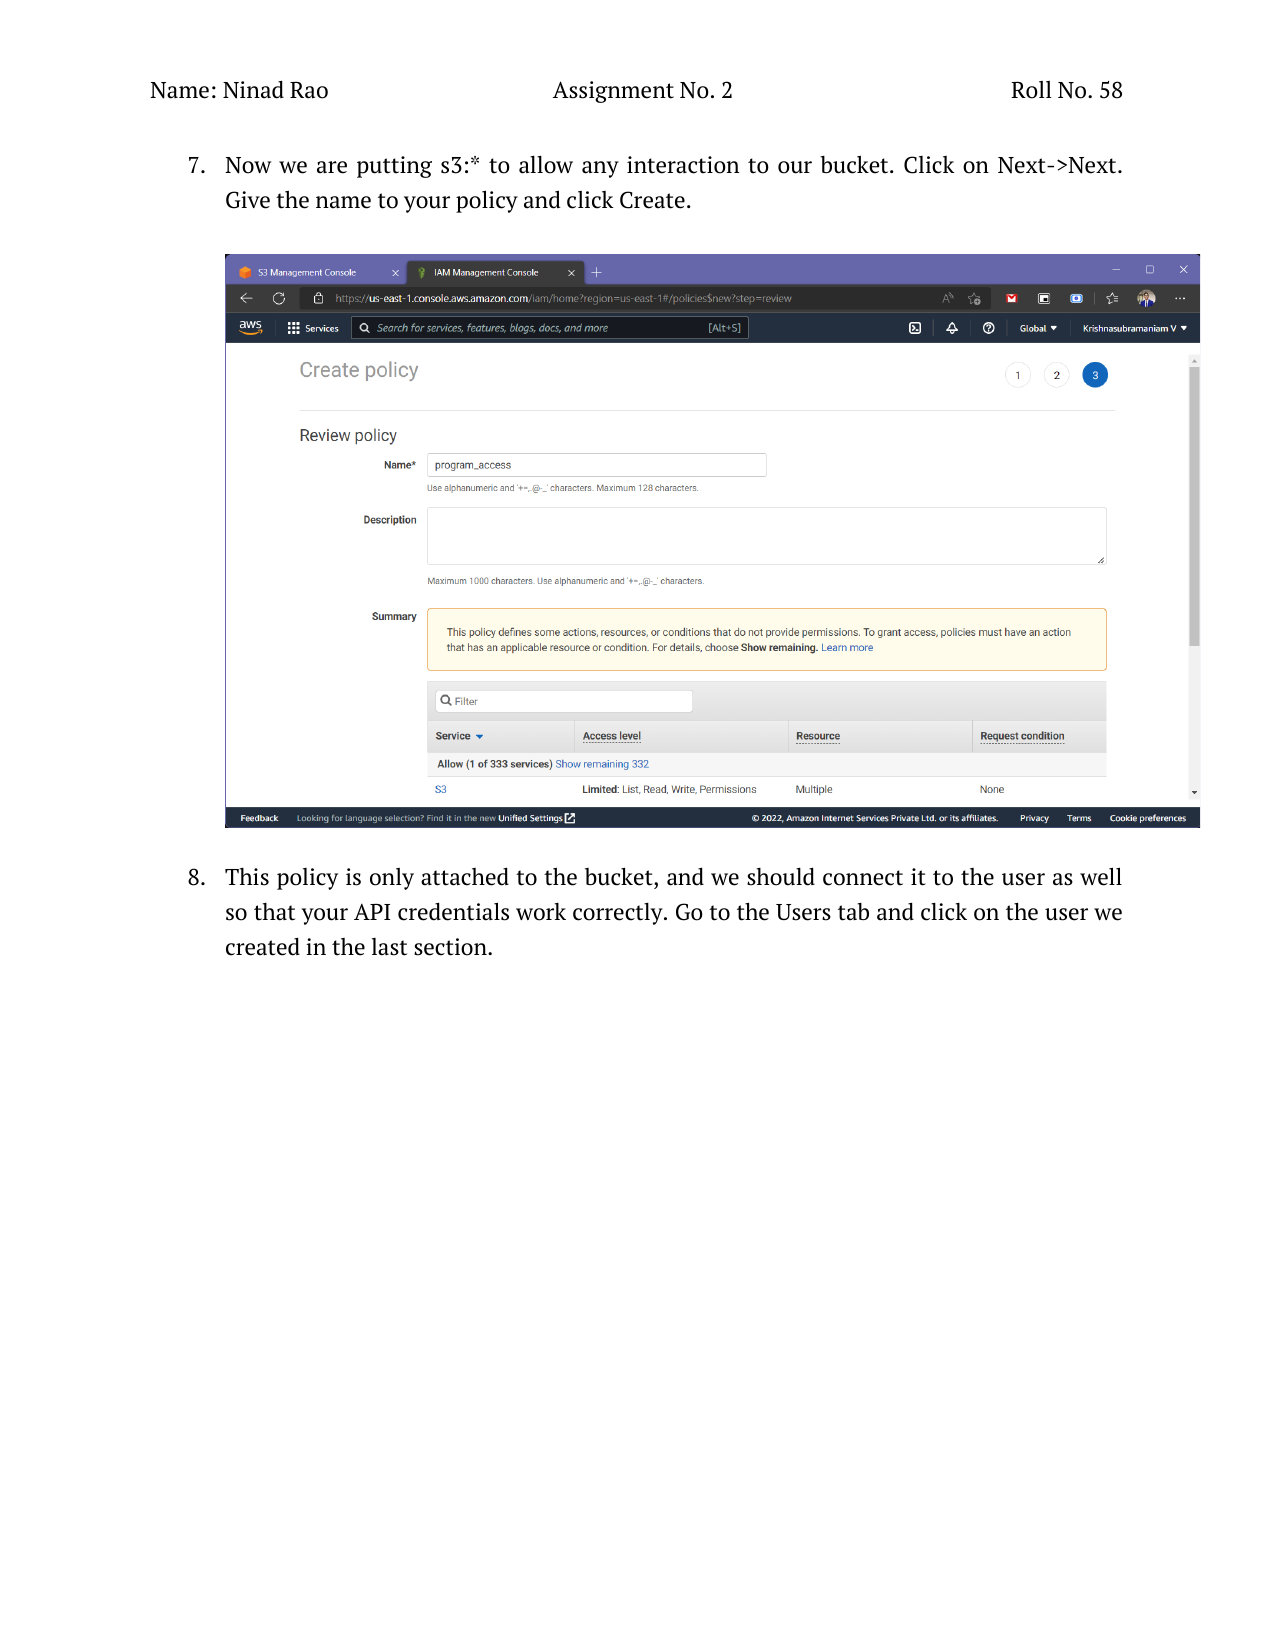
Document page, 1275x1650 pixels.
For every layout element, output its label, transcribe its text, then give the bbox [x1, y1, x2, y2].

picture [225, 254, 1200, 828]
list This policy is only attached to the bucket, and we should connect it to the user as well so that your API credentials work correctly. Go to the Users tab and click on the user we created in the last section. [187, 862, 1125, 962]
list Now we are putting s3:* to allow any interaction to our bucket. Click on Next->Next. Give the name to your policy and click Create. [187, 150, 1125, 215]
